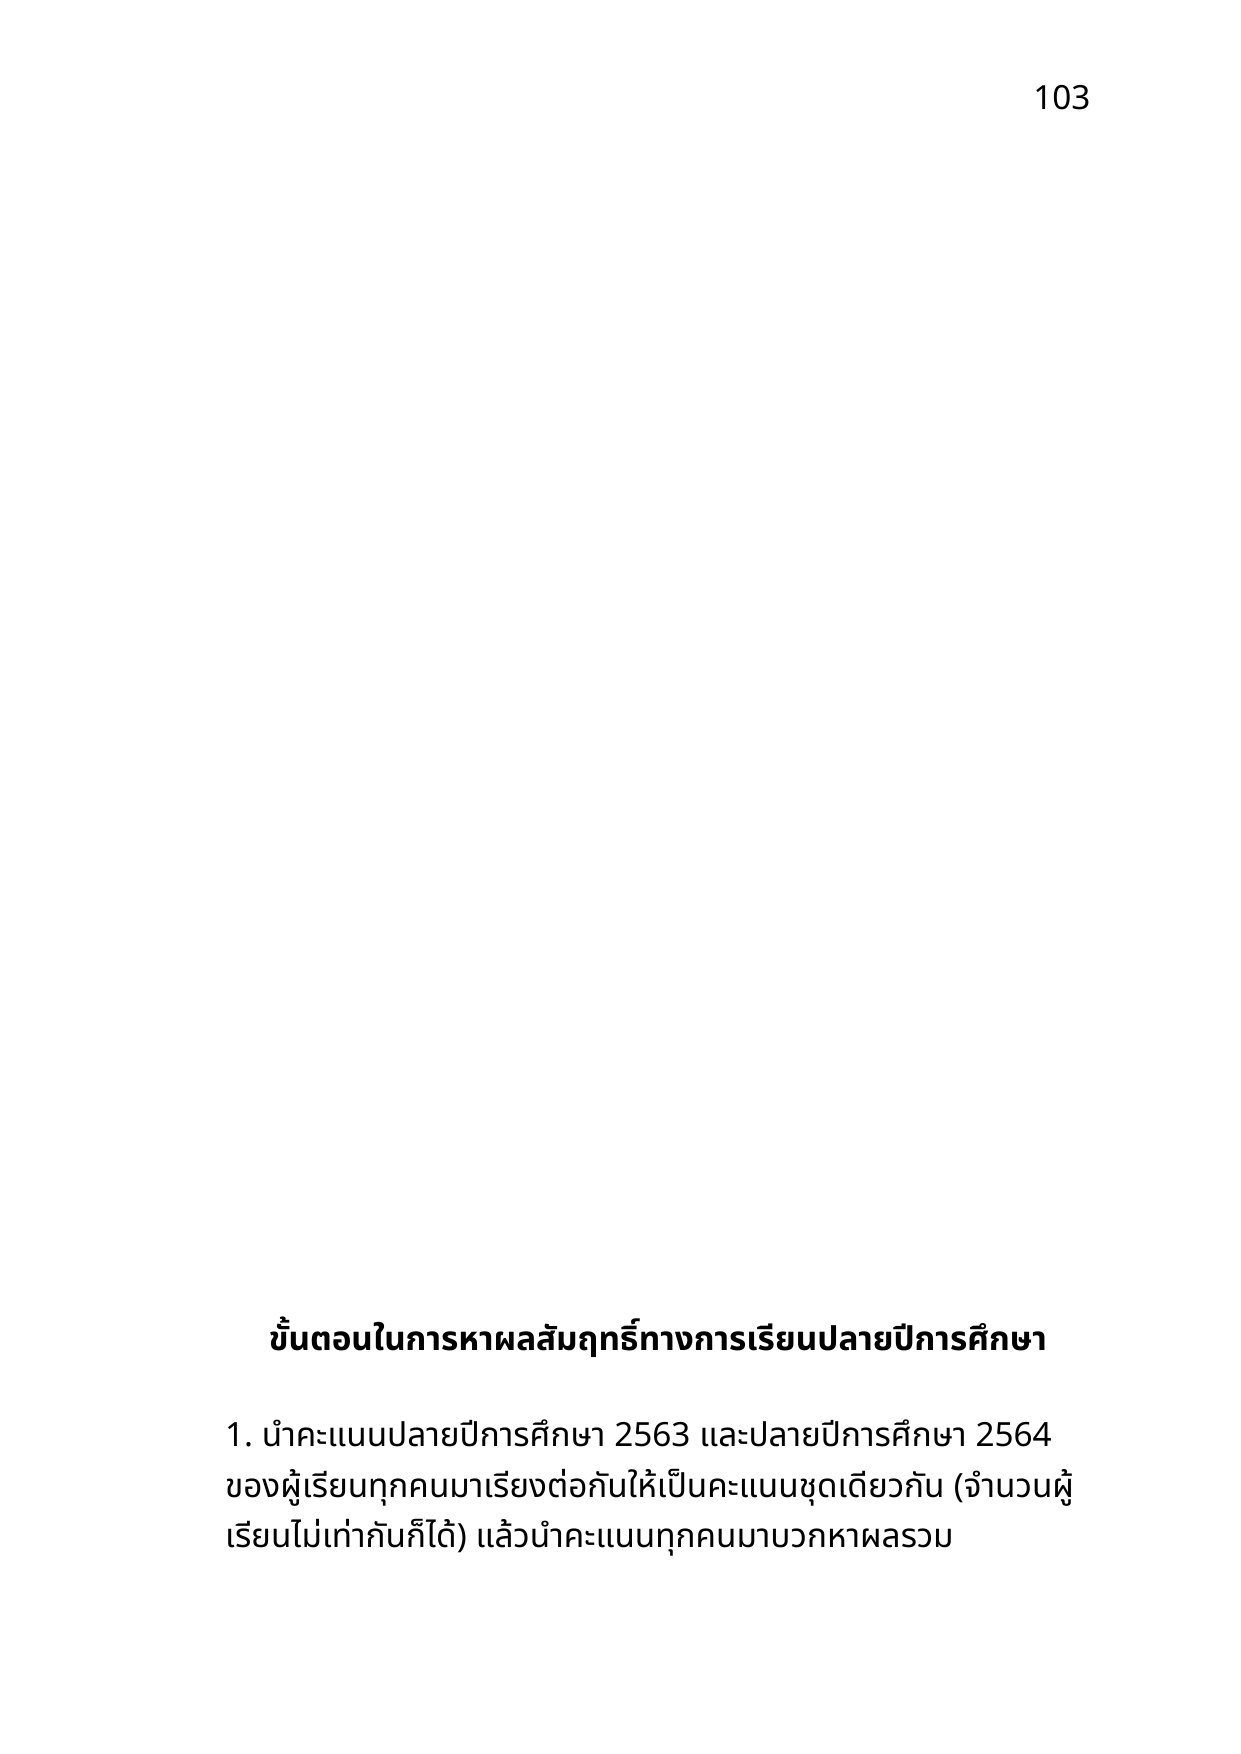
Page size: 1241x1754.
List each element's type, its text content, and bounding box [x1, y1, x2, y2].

text 1. นำคะแนนปลายปีการศึกษา 2563 และปลายปีการศึกษา 2564 ของผู้เรียนทุกคนมาเรียงต่อกันให้เป็นคะแนนชุดเดียวกัน (จำนวนผู้เรียนไม่เท่ากันก็ได้) แล้วนำคะแนนทุกคนมาบวกหาผลรวม [225, 1411, 1090, 1563]
text ขั้นตอนในการหาผลสัมฤทธิ์ทางการเรียนปลายปีการศึกษา [225, 1315, 1090, 1365]
